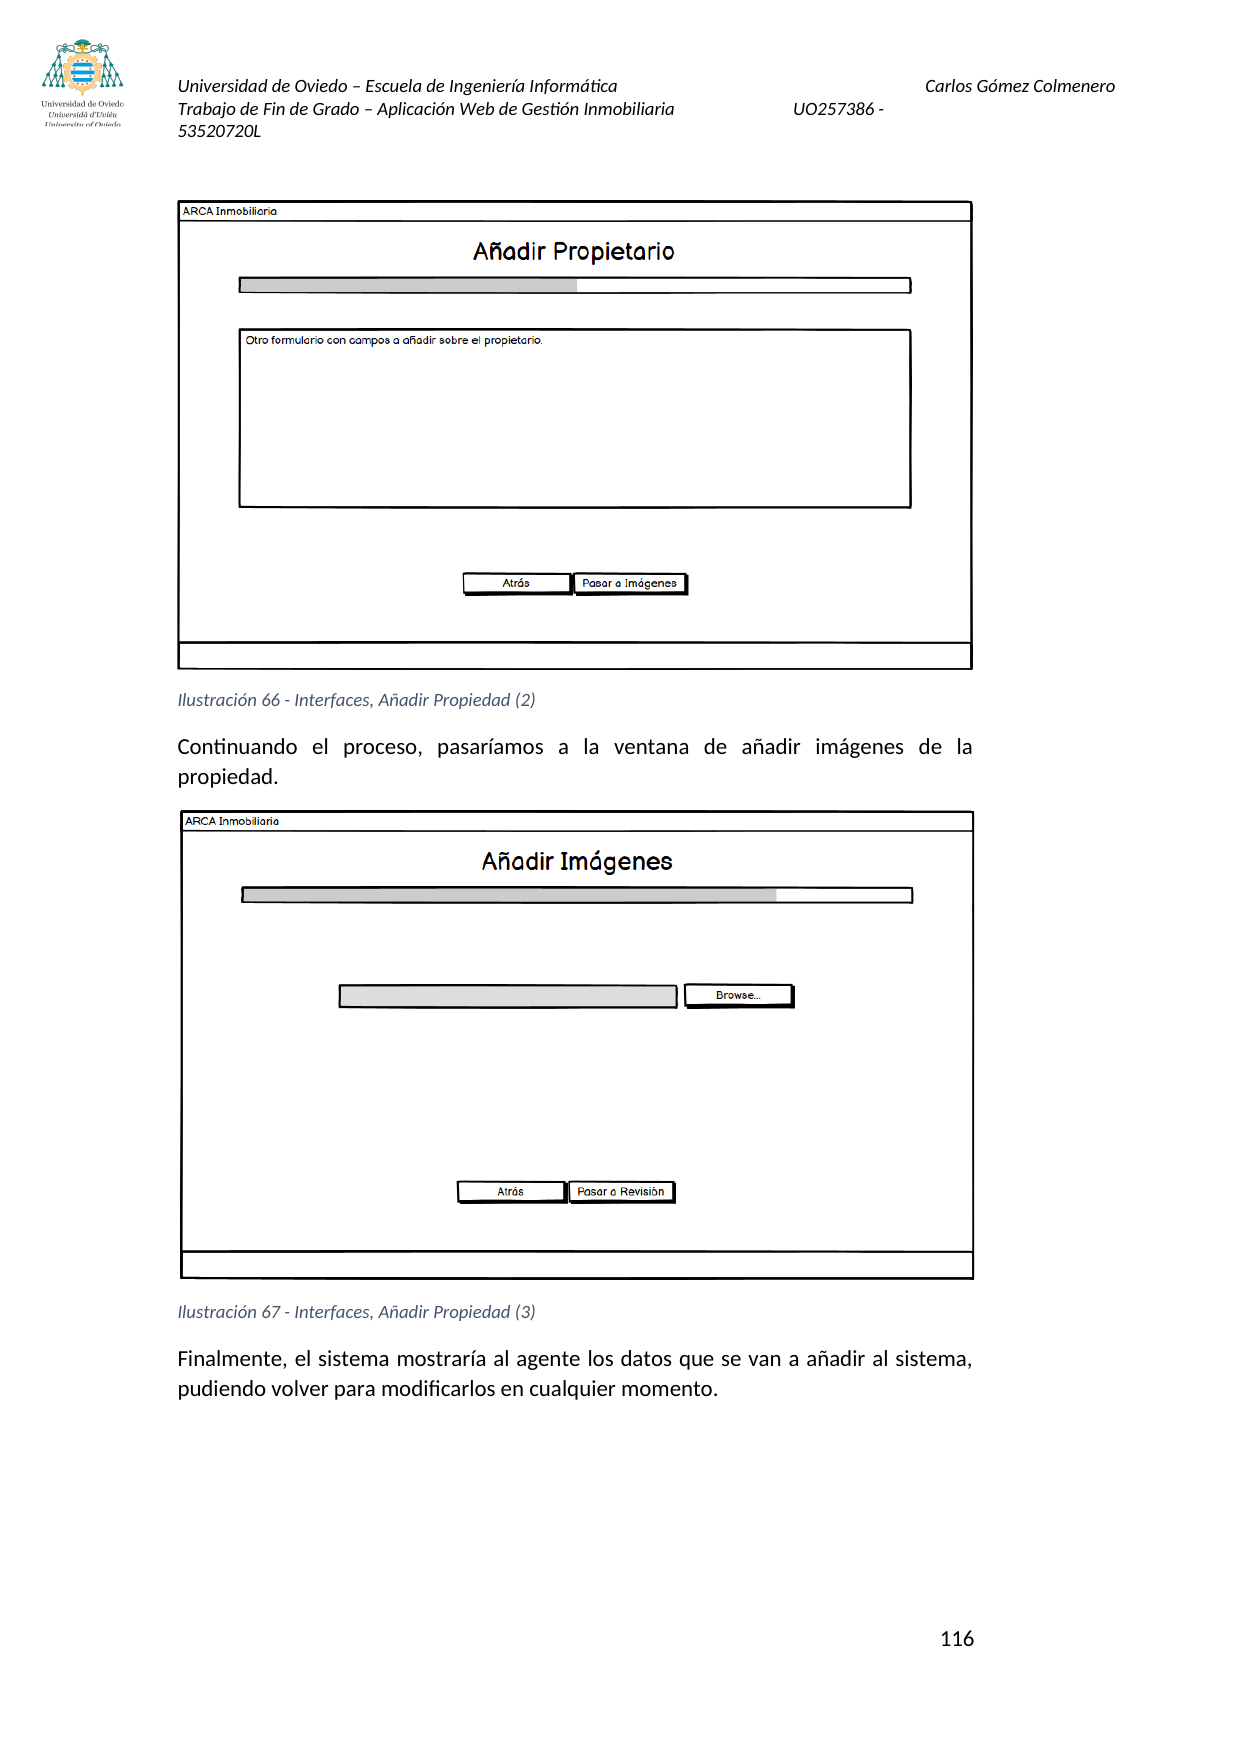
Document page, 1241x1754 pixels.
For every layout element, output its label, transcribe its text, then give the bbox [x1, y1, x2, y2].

picture [177, 198, 975, 670]
picture [36, 38, 124, 126]
picture [177, 809, 975, 1281]
text Continuando el proceso, pasaríamos a la ventana de añadir imágenes de la propiedad. [177, 732, 974, 790]
text Finalmente, el sistema mostraría al agente los datos que se van a añadir al sistema, pudiendo volver para modificarlos en cualquier momento. [177, 1344, 974, 1402]
